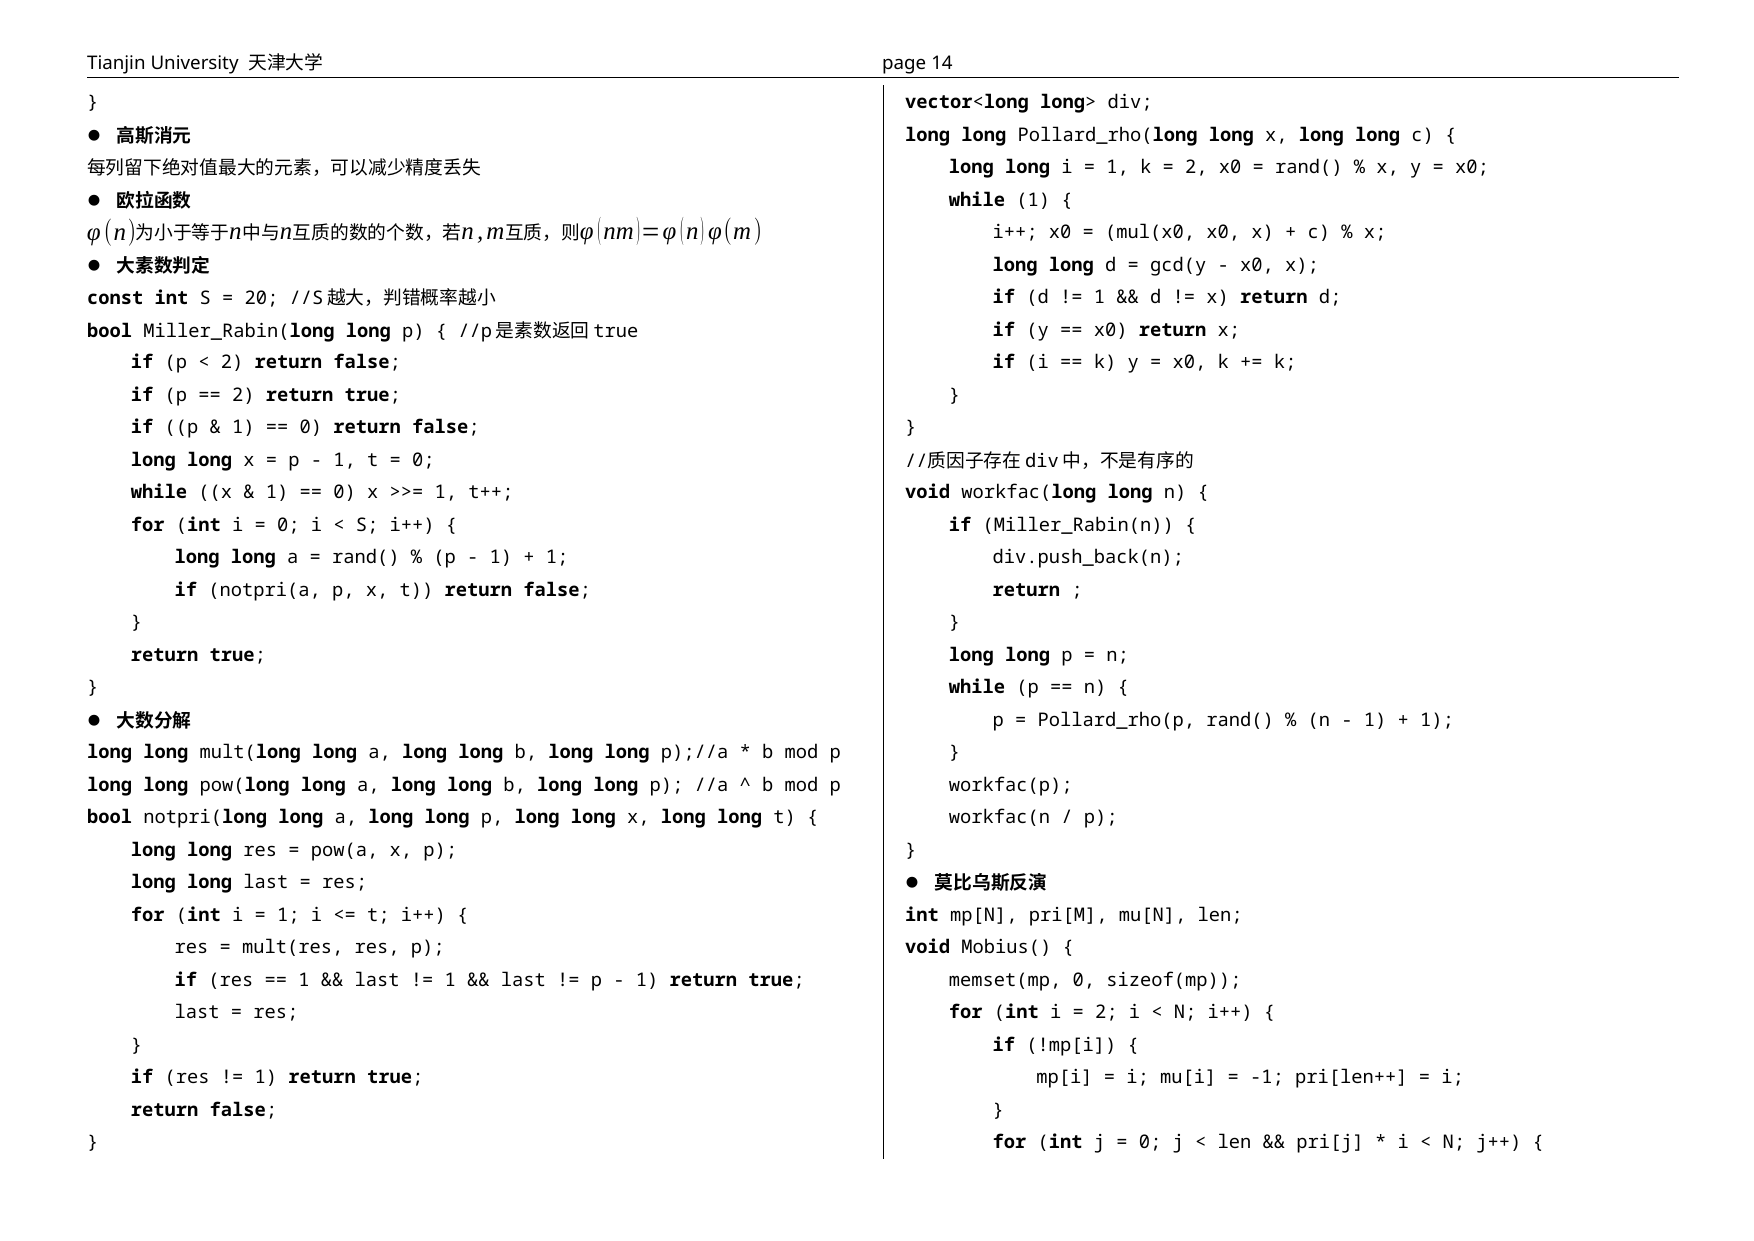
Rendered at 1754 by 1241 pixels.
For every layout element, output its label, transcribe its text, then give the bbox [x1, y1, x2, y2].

text 为小于等于中与互质的数的个数，若互质，则 [87, 215, 861, 248]
text p = Pollard_rho(p, rand() % (n - 1) + 1); [905, 703, 1679, 735]
text long long pow(long long a, long long b, long long p); //a ^ b mod p [87, 768, 861, 800]
text } [905, 605, 1679, 638]
text } [905, 833, 1679, 865]
text if (i == k) y = x0, k += k; [905, 345, 1679, 378]
text vector<long long> div; [905, 85, 1679, 118]
text if (res != 1) return true; [87, 1060, 861, 1093]
text while ((x & 1) == 0) x >>= 1, t++; [87, 475, 861, 508]
text return ; [905, 573, 1679, 605]
text if (d != 1 && d != x) return d; [905, 280, 1679, 313]
subtitle 莫比乌斯反演 [905, 865, 1679, 898]
text if (p < 2) return false; [87, 345, 861, 378]
text while (p == n) { [905, 670, 1679, 703]
subtitle 高斯消元 [87, 118, 861, 150]
text const int S = 20; //S越大，判错概率越小 [87, 280, 861, 313]
text workfac(n / p); [905, 800, 1679, 833]
text return true; [87, 638, 861, 670]
subtitle 欧拉函数 [87, 183, 861, 215]
subtitle 大数分解 [87, 703, 861, 735]
text div.push_back(n); [905, 540, 1679, 573]
text 每列留下绝对值最大的元素，可以减少精度丢失 [87, 150, 861, 183]
text long long Pollard_rho(long long x, long long c) { [905, 118, 1679, 150]
text } [905, 410, 1679, 443]
text long long a = rand() % (p - 1) + 1; [87, 540, 861, 573]
text for (int i = 0; i < S; i++) { [87, 508, 861, 540]
text //质因子存在div中，不是有序的 [905, 443, 1679, 475]
text } [905, 735, 1679, 768]
text long long last = res; [87, 865, 861, 898]
text while (1) { [905, 183, 1679, 215]
text void Mobius() { [905, 930, 1679, 963]
text long long mult(long long a, long long b, long long p);//a * b mod p [87, 735, 861, 768]
text if (notpri(a, p, x, t)) return false; [87, 573, 861, 605]
text if (p == 2) return true; [87, 378, 861, 410]
text if ((p & 1) == 0) return false; [87, 410, 861, 443]
text } [87, 1125, 861, 1158]
text memset(mp, 0, sizeof(mp)); [905, 963, 1679, 995]
text long long i = 1, k = 2, x0 = rand() % x, y = x0; [905, 150, 1679, 183]
text for (int i = 2; i < N; i++) { [905, 995, 1679, 1028]
text mp[i] = i; mu[i] = -1; pri[len++] = i; [905, 1060, 1679, 1093]
text for (int i = 1; i <= t; i++) { [87, 898, 861, 930]
text for (int j = 0; j < len && pri[j] * i < N; j++) { [905, 1125, 1679, 1158]
text if (res == 1 && last != 1 && last != p - 1) return true; [87, 963, 861, 995]
text } [87, 605, 861, 638]
text if (Miller_Rabin(n)) { [905, 508, 1679, 540]
text workfac(p); [905, 768, 1679, 800]
text } [87, 85, 861, 118]
text long long p = n; [905, 638, 1679, 670]
text } [87, 1028, 861, 1060]
text long long x = p - 1, t = 0; [87, 443, 861, 475]
subtitle 大素数判定 [87, 248, 861, 280]
text long long res = pow(a, x, p); [87, 833, 861, 865]
text res = mult(res, res, p); [87, 930, 861, 963]
text if (y == x0) return x; [905, 313, 1679, 345]
text int mp[N], pri[M], mu[N], len; [905, 898, 1679, 930]
text } [87, 670, 861, 703]
text } [905, 1093, 1679, 1125]
text i++; x0 = (mul(x0, x0, x) + c) % x; [905, 215, 1679, 248]
text bool notpri(long long a, long long p, long long x, long long t) { [87, 800, 861, 833]
text return false; [87, 1093, 861, 1125]
text last = res; [87, 995, 861, 1028]
text } [905, 378, 1679, 410]
text bool Miller_Rabin(long long p) { //p是素数返回true [87, 313, 861, 345]
text void workfac(long long n) { [905, 475, 1679, 508]
text long long d = gcd(y - x0, x); [905, 248, 1679, 280]
text if (!mp[i]) { [905, 1028, 1679, 1060]
